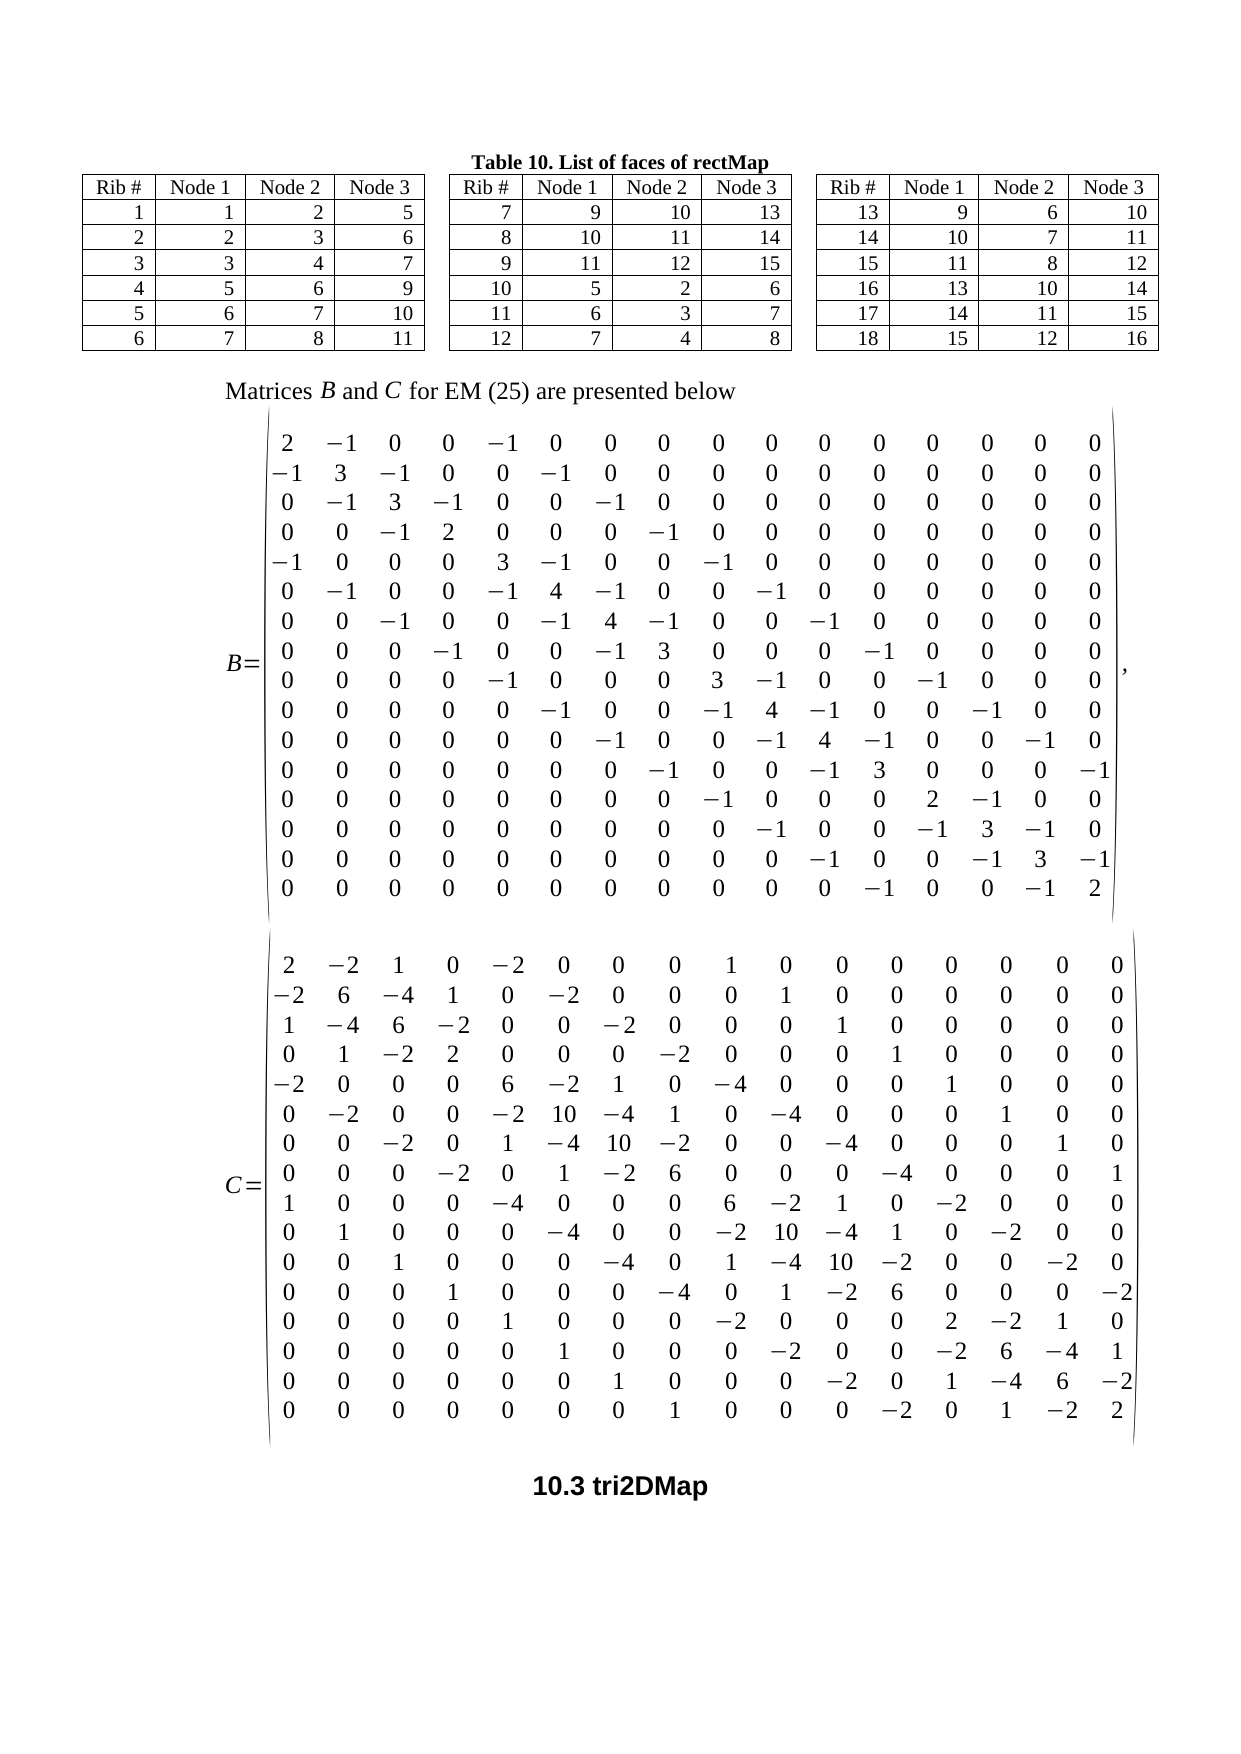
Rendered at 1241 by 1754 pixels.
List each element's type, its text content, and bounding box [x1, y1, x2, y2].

table_cell 10 [450, 276, 522, 299]
table_cell 16 [1069, 326, 1158, 350]
table_cell 7 [702, 301, 791, 325]
table_cell 15 [890, 326, 978, 350]
table_cell 10 [890, 225, 978, 249]
table_cell [792, 249, 816, 274]
table_cell 14 [702, 225, 791, 249]
subtitle tri2DMap [150, 1470, 1090, 1501]
table_cell 10 [979, 276, 1068, 299]
table_cell 7 [979, 225, 1068, 249]
table_cell 12 [613, 250, 701, 274]
table_cell 3 [246, 225, 334, 249]
table_cell 5 [335, 200, 424, 224]
table_cell 8 [979, 250, 1068, 274]
table_cell 11 [523, 250, 612, 274]
table_cell [425, 300, 449, 325]
table_cell 8 [246, 326, 334, 350]
table_cell [425, 275, 449, 299]
table_cell [425, 325, 449, 350]
table_cell 13 [817, 200, 889, 224]
table_cell 15 [817, 250, 889, 274]
table_cell 2 [83, 225, 155, 249]
table_cell 5 [523, 276, 612, 299]
text Matrices and for EM (25) are presented below [150, 376, 1090, 404]
table_cell [425, 224, 449, 249]
table_cell 9 [450, 250, 522, 274]
table_cell 7 [156, 326, 245, 350]
table_cell 2 [613, 276, 701, 299]
table_cell [792, 199, 816, 224]
table_header Node 3 [702, 175, 791, 199]
table_cell 12 [1069, 250, 1158, 274]
table_cell 4 [83, 276, 155, 299]
table_cell 11 [1069, 225, 1158, 249]
table_cell 4 [246, 250, 334, 274]
table_cell 11 [335, 326, 424, 350]
table_cell 12 [450, 326, 522, 350]
table_cell 6 [83, 326, 155, 350]
table_cell 6 [246, 276, 334, 299]
table_cell 14 [817, 225, 889, 249]
table_cell 7 [523, 326, 612, 350]
table_cell 11 [613, 225, 701, 249]
table_header Rib # [83, 175, 155, 199]
table_cell 7 [450, 200, 522, 224]
table_cell [425, 199, 449, 224]
table_cell 9 [890, 200, 978, 224]
table_cell 12 [979, 326, 1068, 350]
table_header Rib # [450, 175, 522, 199]
table_cell 15 [1069, 301, 1158, 325]
table_cell 14 [890, 301, 978, 325]
table_header Node 1 [156, 175, 245, 199]
table_cell 9 [335, 276, 424, 299]
table_cell 11 [890, 250, 978, 274]
table_cell 11 [450, 301, 522, 325]
table_cell 17 [817, 301, 889, 325]
table_header [792, 174, 816, 199]
table_header Node 3 [1069, 175, 1158, 199]
table_cell 10 [1069, 200, 1158, 224]
table_cell [792, 224, 816, 249]
table_cell 2 [246, 200, 334, 224]
table_header Node 2 [979, 175, 1068, 199]
table_cell 1 [156, 200, 245, 224]
table_cell 11 [979, 301, 1068, 325]
table_cell 6 [979, 200, 1068, 224]
table_cell 3 [613, 301, 701, 325]
table_cell 3 [156, 250, 245, 274]
table_cell 16 [817, 276, 889, 299]
table_cell 3 [83, 250, 155, 274]
table_cell 8 [450, 225, 522, 249]
table_cell 10 [335, 301, 424, 325]
table_cell 1 [83, 200, 155, 224]
table_header Node 1 [523, 175, 612, 199]
table_cell 9 [523, 200, 612, 224]
table_header Rib # [817, 175, 889, 199]
table_cell 6 [702, 276, 791, 299]
table_cell 6 [156, 301, 245, 325]
table_cell 4 [613, 326, 701, 350]
table_cell [792, 275, 816, 299]
table_header Node 1 [890, 175, 978, 199]
table_cell 7 [246, 301, 334, 325]
table_header Node 2 [613, 175, 701, 199]
table_cell 10 [523, 225, 612, 249]
table_cell [792, 300, 816, 325]
table_cell 7 [335, 250, 424, 274]
table_header Node 2 [246, 175, 334, 199]
table_cell 8 [702, 326, 791, 350]
table_cell 14 [1069, 276, 1158, 299]
table_cell 6 [523, 301, 612, 325]
table_cell 6 [335, 225, 424, 249]
table_cell 15 [702, 250, 791, 274]
table_cell 5 [156, 276, 245, 299]
table_cell 13 [702, 200, 791, 224]
table_cell 13 [890, 276, 978, 299]
table_cell [792, 325, 816, 350]
table_cell 5 [83, 301, 155, 325]
table_cell [425, 249, 449, 274]
table_cell 18 [817, 326, 889, 350]
table_header [425, 174, 449, 199]
table_cell 2 [156, 225, 245, 249]
table_cell 10 [613, 200, 701, 224]
table_header Node 3 [335, 175, 424, 199]
